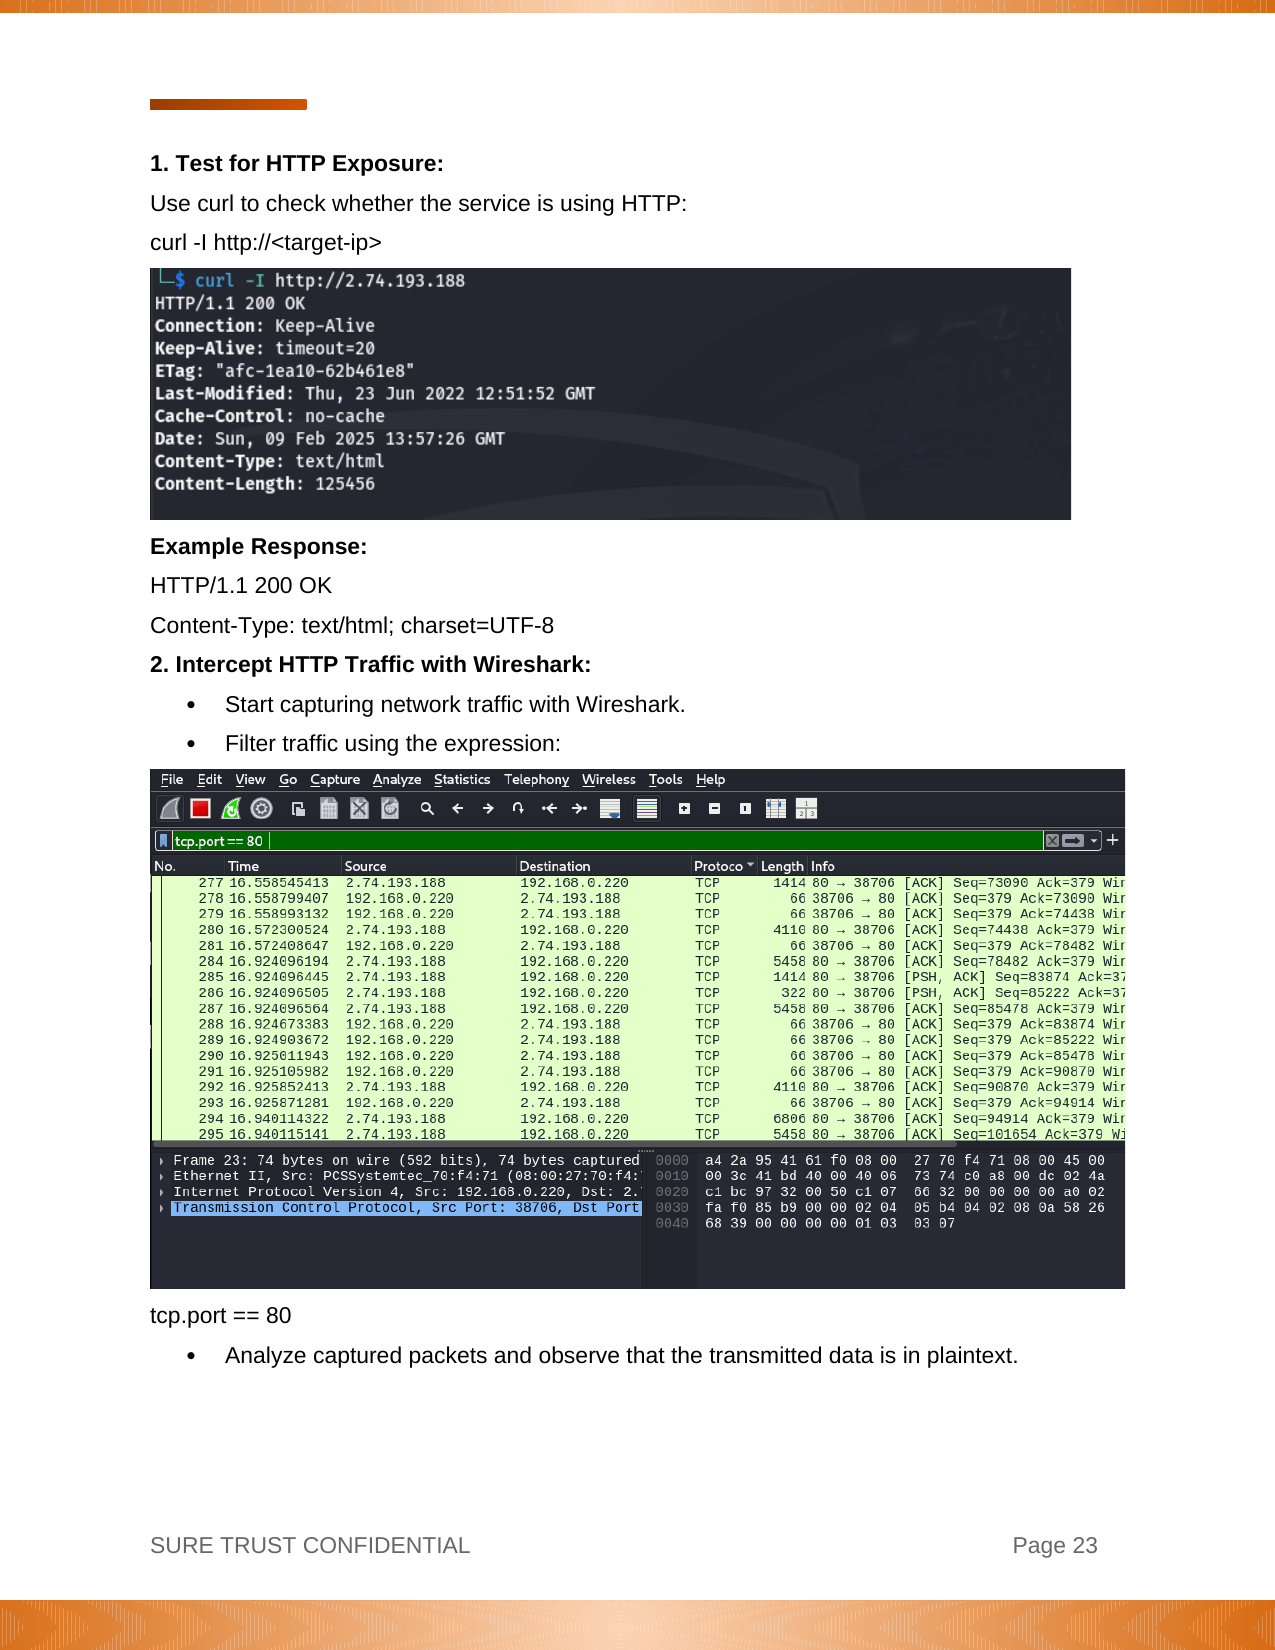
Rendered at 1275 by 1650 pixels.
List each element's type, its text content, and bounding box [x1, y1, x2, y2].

text Example Response: [150, 533, 1125, 559]
text curl -I http://<target-ip> [150, 229, 1125, 255]
picture [150, 268, 1072, 520]
list Filter traffic using the expression: [187, 730, 1125, 757]
list Start capturing network traffic with Wireshark. [187, 691, 1125, 717]
list Analyze captured packets and observe that the transmitted data is in plaintext. [187, 1342, 1125, 1368]
text tcp.port == 80 [150, 1302, 1125, 1328]
picture [150, 769, 1125, 1289]
text Content-Type: text/html; charset=UTF-8 [150, 612, 1125, 638]
text 2. Intercept HTTP Traffic with Wireshark: [150, 651, 1125, 678]
text 1. Test for HTTP Exposure: Use curl to check whether the service is using HTTP: [150, 150, 1125, 216]
text HTTP/1.1 200 OK [150, 572, 1125, 599]
